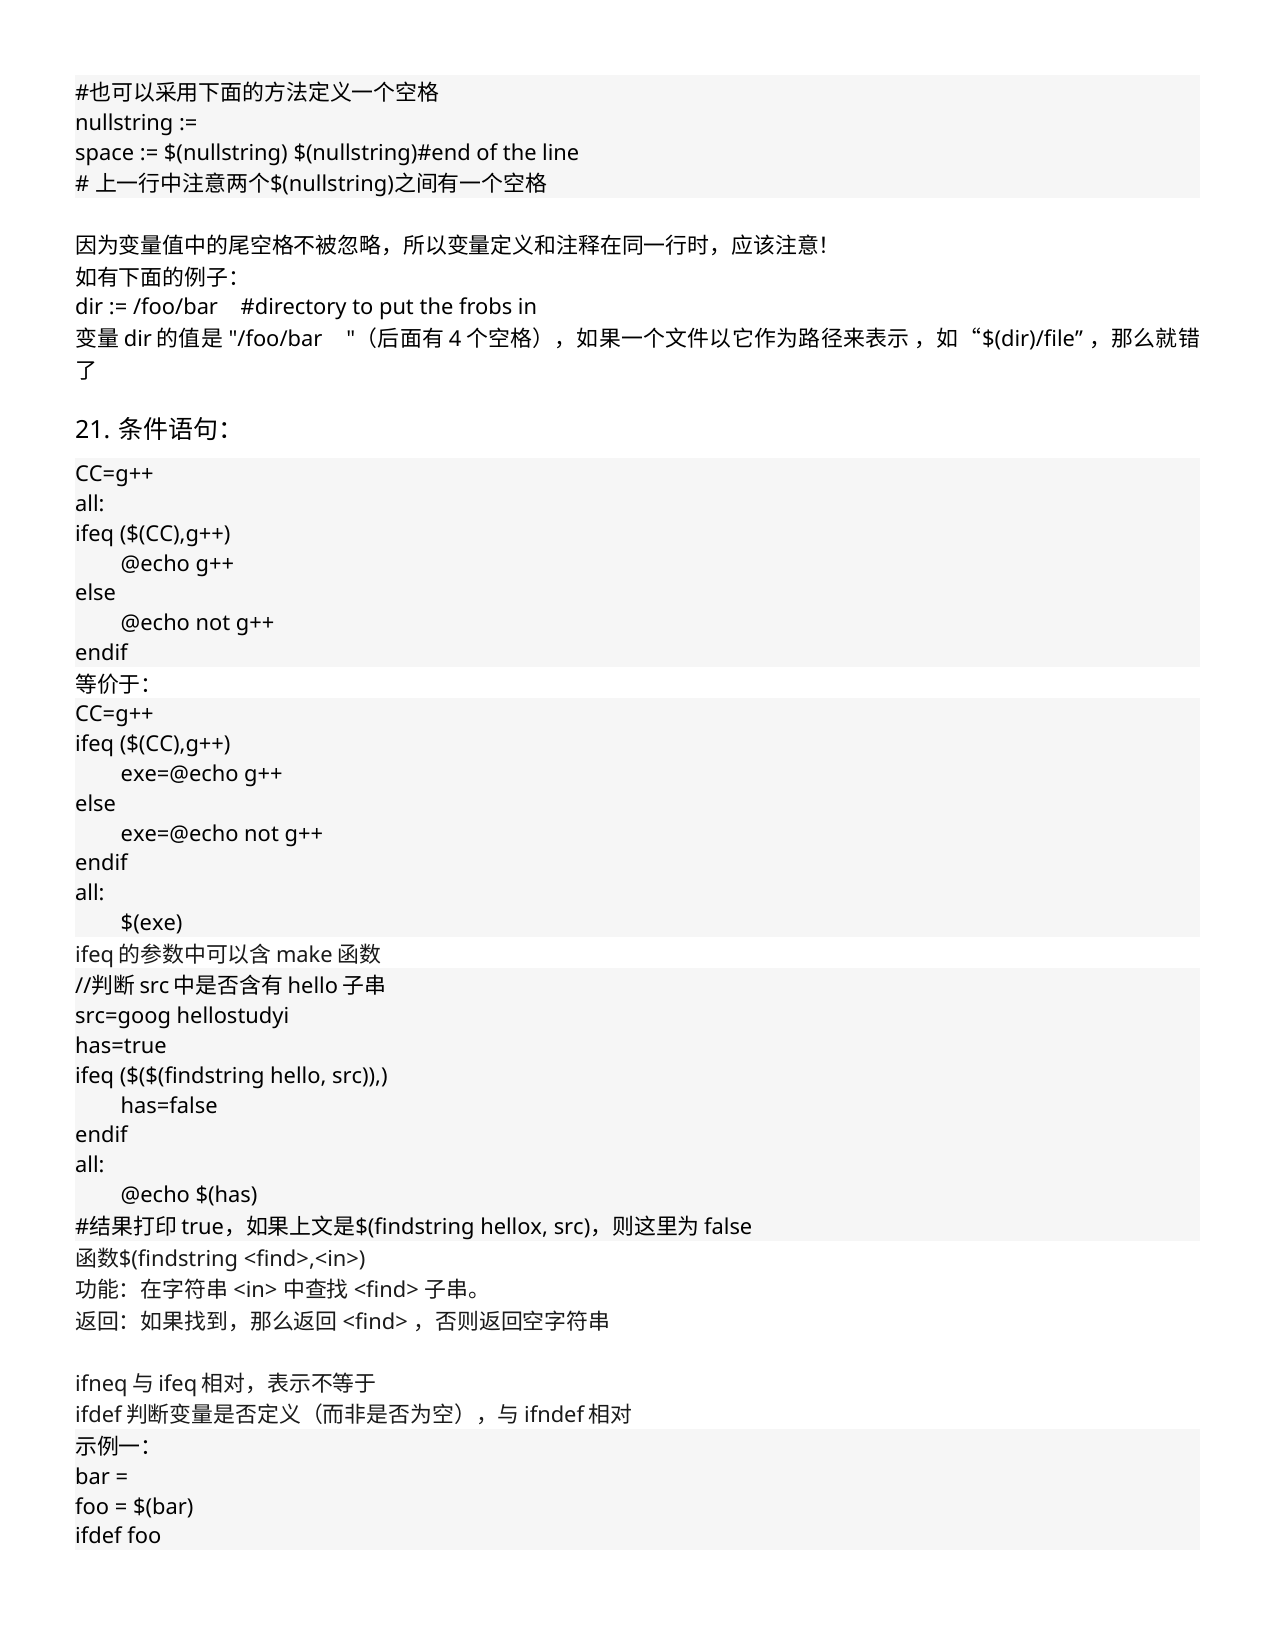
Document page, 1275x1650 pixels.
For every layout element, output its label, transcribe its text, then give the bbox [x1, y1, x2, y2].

text ifeq的参数中可以含make函数 [75, 937, 1200, 968]
text else [75, 788, 1200, 818]
text @echo g++ [75, 548, 1200, 577]
text all: [75, 877, 1200, 907]
text else [75, 577, 1200, 607]
text $(exe) [75, 907, 1200, 937]
text 因为变量值中的尾空格不被忽略，所以变量定义和注释在同一行时，应该注意！ [75, 228, 1200, 259]
text ifeq ($($(findstring hello, src)),) [75, 1060, 1200, 1090]
text 变量dir的值是 "/foo/bar "（后面有4个空格），如果一个文件以它作为路径来表示 ，如“$(dir)/file” ，那么就错了 [75, 321, 1200, 384]
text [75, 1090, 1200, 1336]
text dir := /foo/bar #directory to put the frobs in [75, 291, 1200, 321]
text src=goog hellostudyi [75, 1000, 1200, 1030]
text # 上一行中注意两个$(nullstring)之间有一个空格 [75, 166, 1200, 198]
text endif [75, 637, 1200, 667]
text @echo not g++ [75, 607, 1200, 637]
text exe=@echo not g++ [75, 818, 1200, 847]
text endif [75, 847, 1200, 877]
text exe=@echo g++ [75, 758, 1200, 788]
text 等价于： [75, 667, 1200, 698]
text //判断src中是否含有hello子串 [75, 968, 1200, 1000]
text all: [75, 488, 1200, 518]
text ifeq ($(CC),g++) [75, 518, 1200, 548]
list 条件语句： [75, 409, 1200, 446]
text has=true [75, 1030, 1200, 1060]
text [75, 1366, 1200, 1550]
text nullstring := [75, 107, 1200, 137]
text 如有下面的例子： [75, 259, 1200, 291]
text CC=g++ [75, 458, 1200, 488]
text #也可以采用下面的方法定义一个空格 [75, 75, 1200, 107]
text space := $(nullstring) $(nullstring)#end of the line [75, 137, 1200, 166]
text ifeq ($(CC),g++) [75, 728, 1200, 758]
text CC=g++ [75, 698, 1200, 728]
